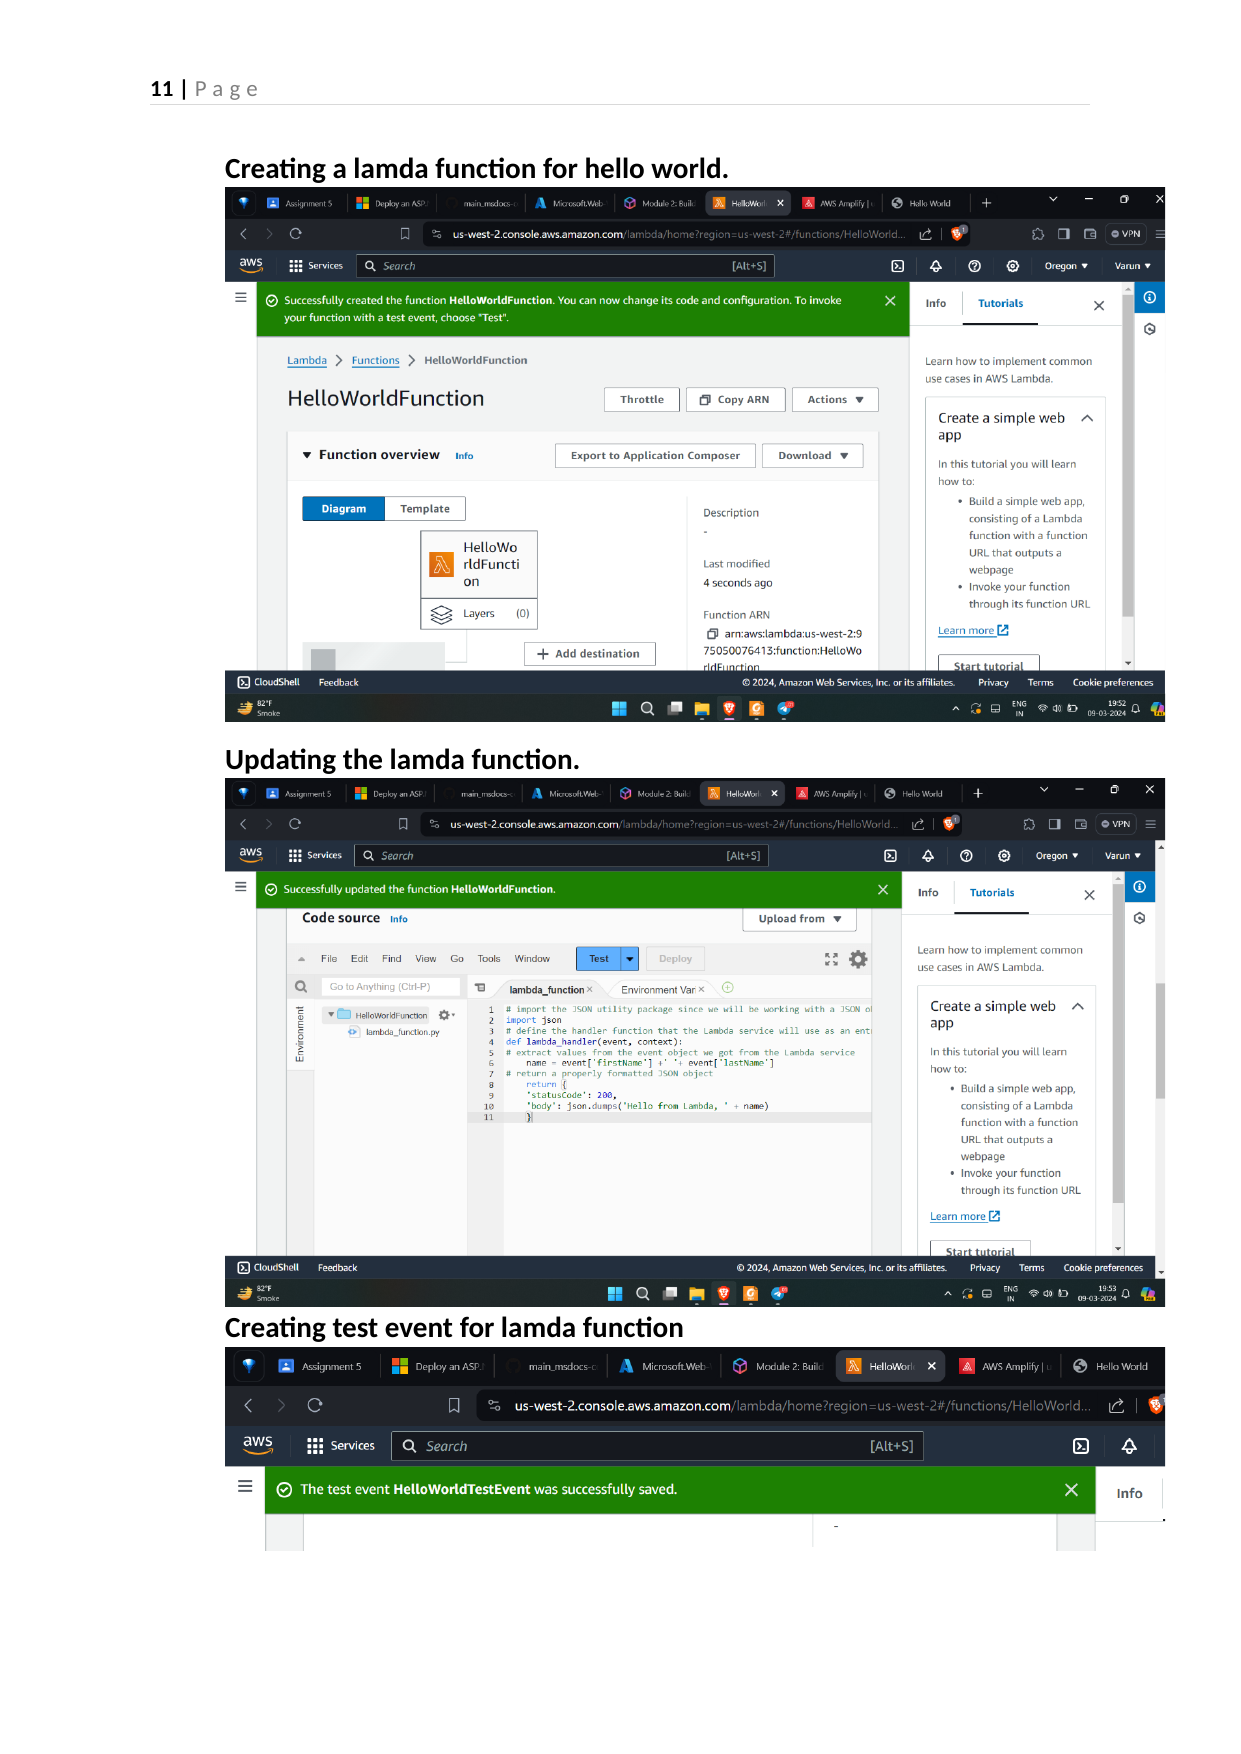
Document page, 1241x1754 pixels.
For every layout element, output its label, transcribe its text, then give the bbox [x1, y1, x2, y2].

picture [225, 1347, 1166, 1551]
text Creating a lamda function for hello world. [225, 150, 1090, 187]
text Updating the lamda function.Creating test event for lamda function [225, 1307, 1090, 1347]
picture [225, 778, 1166, 1307]
text Updating the lamda function.Creating test event for lamda function [225, 741, 1090, 778]
picture [225, 187, 1166, 722]
